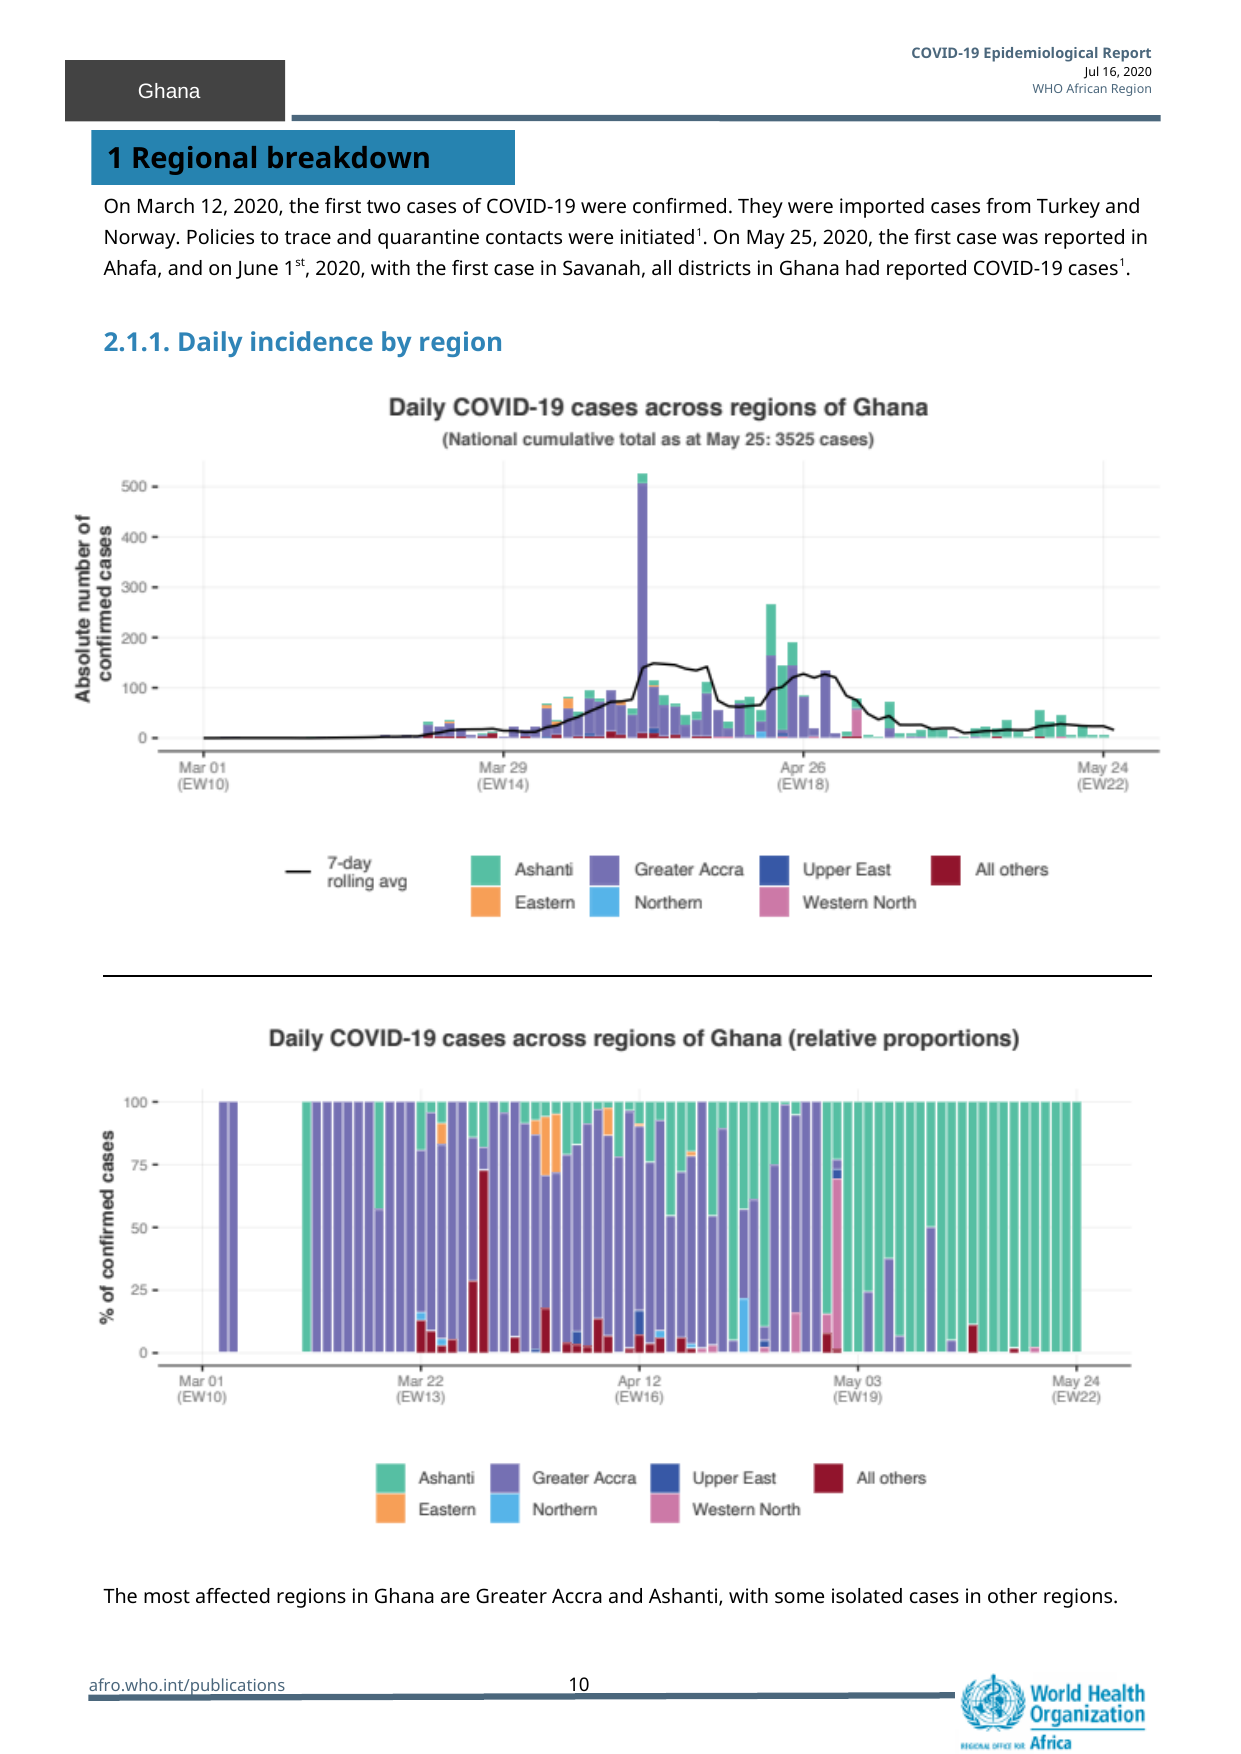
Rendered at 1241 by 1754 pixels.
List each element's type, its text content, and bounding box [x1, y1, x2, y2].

subtitle 2.1.1. Daily incidence by region [103, 324, 1152, 359]
picture [955, 1672, 1153, 1754]
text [103, 1583, 1152, 1610]
text On March 12, 2020, the first two cases of COVID-19 were confirmed. They were imported cases from Turkey and Norway. Policies to trace and quarantine contacts were initiated1. On May 25, 2020, the first case was reported in Ahafa, and on June 1st, 2020, with the first case in Savanah, all districts in Ghana had reported COVID-19 cases1. [103, 192, 1152, 281]
